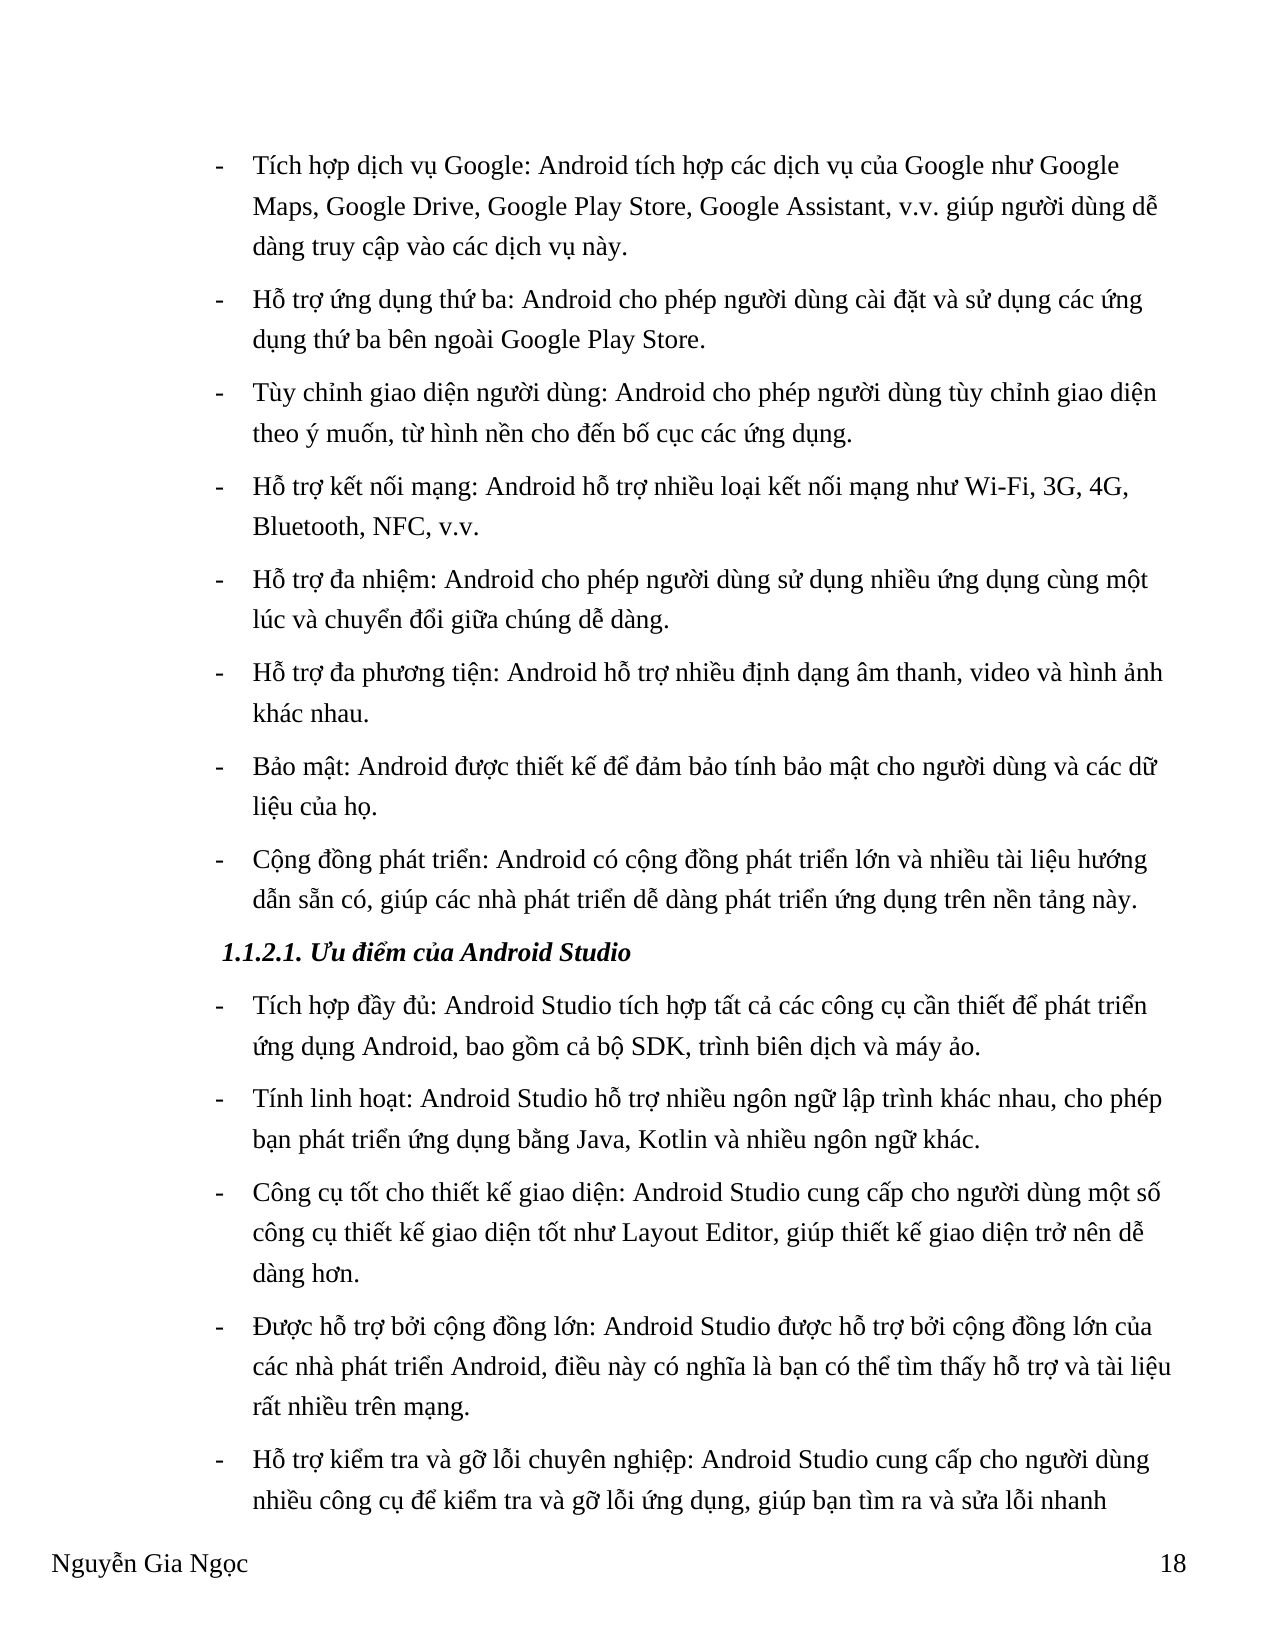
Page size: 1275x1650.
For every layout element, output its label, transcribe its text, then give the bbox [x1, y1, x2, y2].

list Bảo mật: Android được thiết kế để đảm bảo tính bảo mật cho người dùng và các dữ liệu của họ. [215, 750, 1186, 821]
list Hỗ trợ đa phương tiện: Android hỗ trợ nhiều định dạng âm thanh, video và hình ảnh khác nhau. [215, 656, 1186, 728]
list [215, 1443, 1186, 1515]
list Được hỗ trợ bởi cộng đồng lớn: Android Studio được hỗ trợ bởi cộng đồng lớn của các nhà phát triển Android, điều này có nghĩa là bạn có thể tìm thấy hỗ trợ và tài liệu rất nhiều trên mạng. [215, 1310, 1186, 1422]
text Ưu điểm của Android Studio [184, 936, 1186, 967]
list Hỗ trợ kết nối mạng: Android hỗ trợ nhiều loại kết nối mạng như Wi-Fi, 3G, 4G, Bluetooth, NFC, v.v. [215, 470, 1186, 541]
list Tính linh hoạt: Android Studio hỗ trợ nhiều ngôn ngữ lập trình khác nhau, cho phép bạn phát triển ứng dụng bằng Java, Kotlin và nhiều ngôn ngữ khác. [215, 1083, 1186, 1154]
list Tích hợp đầy đủ: Android Studio tích hợp tất cả các công cụ cần thiết để phát triển ứng dụng Android, bao gồm cả bộ SDK, trình biên dịch và máy ảo. [215, 989, 1186, 1061]
list Tùy chỉnh giao diện người dùng: Android cho phép người dùng tùy chỉnh giao diện theo ý muốn, từ hình nền cho đến bố cục các ứng dụng. [215, 376, 1186, 448]
list Công cụ tốt cho thiết kế giao diện: Android Studio cung cấp cho người dùng một số công cụ thiết kế giao diện tốt như Layout Editor, giúp thiết kế giao diện trở nên dễ dàng hơn. [215, 1176, 1186, 1288]
list Cộng đồng phát triển: Android có cộng đồng phát triển lớn và nhiều tài liệu hướng dẫn sẵn có, giúp các nhà phát triển dễ dàng phát triển ứng dụng trên nền tảng này. [215, 843, 1186, 914]
list Hỗ trợ ứng dụng thứ ba: Android cho phép người dùng cài đặt và sử dụng các ứng dụng thứ ba bên ngoài Google Play Store. [215, 283, 1186, 354]
list Hỗ trợ đa nhiệm: Android cho phép người dùng sử dụng nhiều ứng dụng cùng một lúc và chuyển đổi giữa chúng dễ dàng. [215, 563, 1186, 634]
list Tích hợp dịch vụ Google: Android tích hợp các dịch vụ của Google như Google Maps, Google Drive, Google Play Store, Google Assistant, v.v. giúp người dùng dễ dàng truy cập vào các dịch vụ này. [215, 149, 1186, 261]
